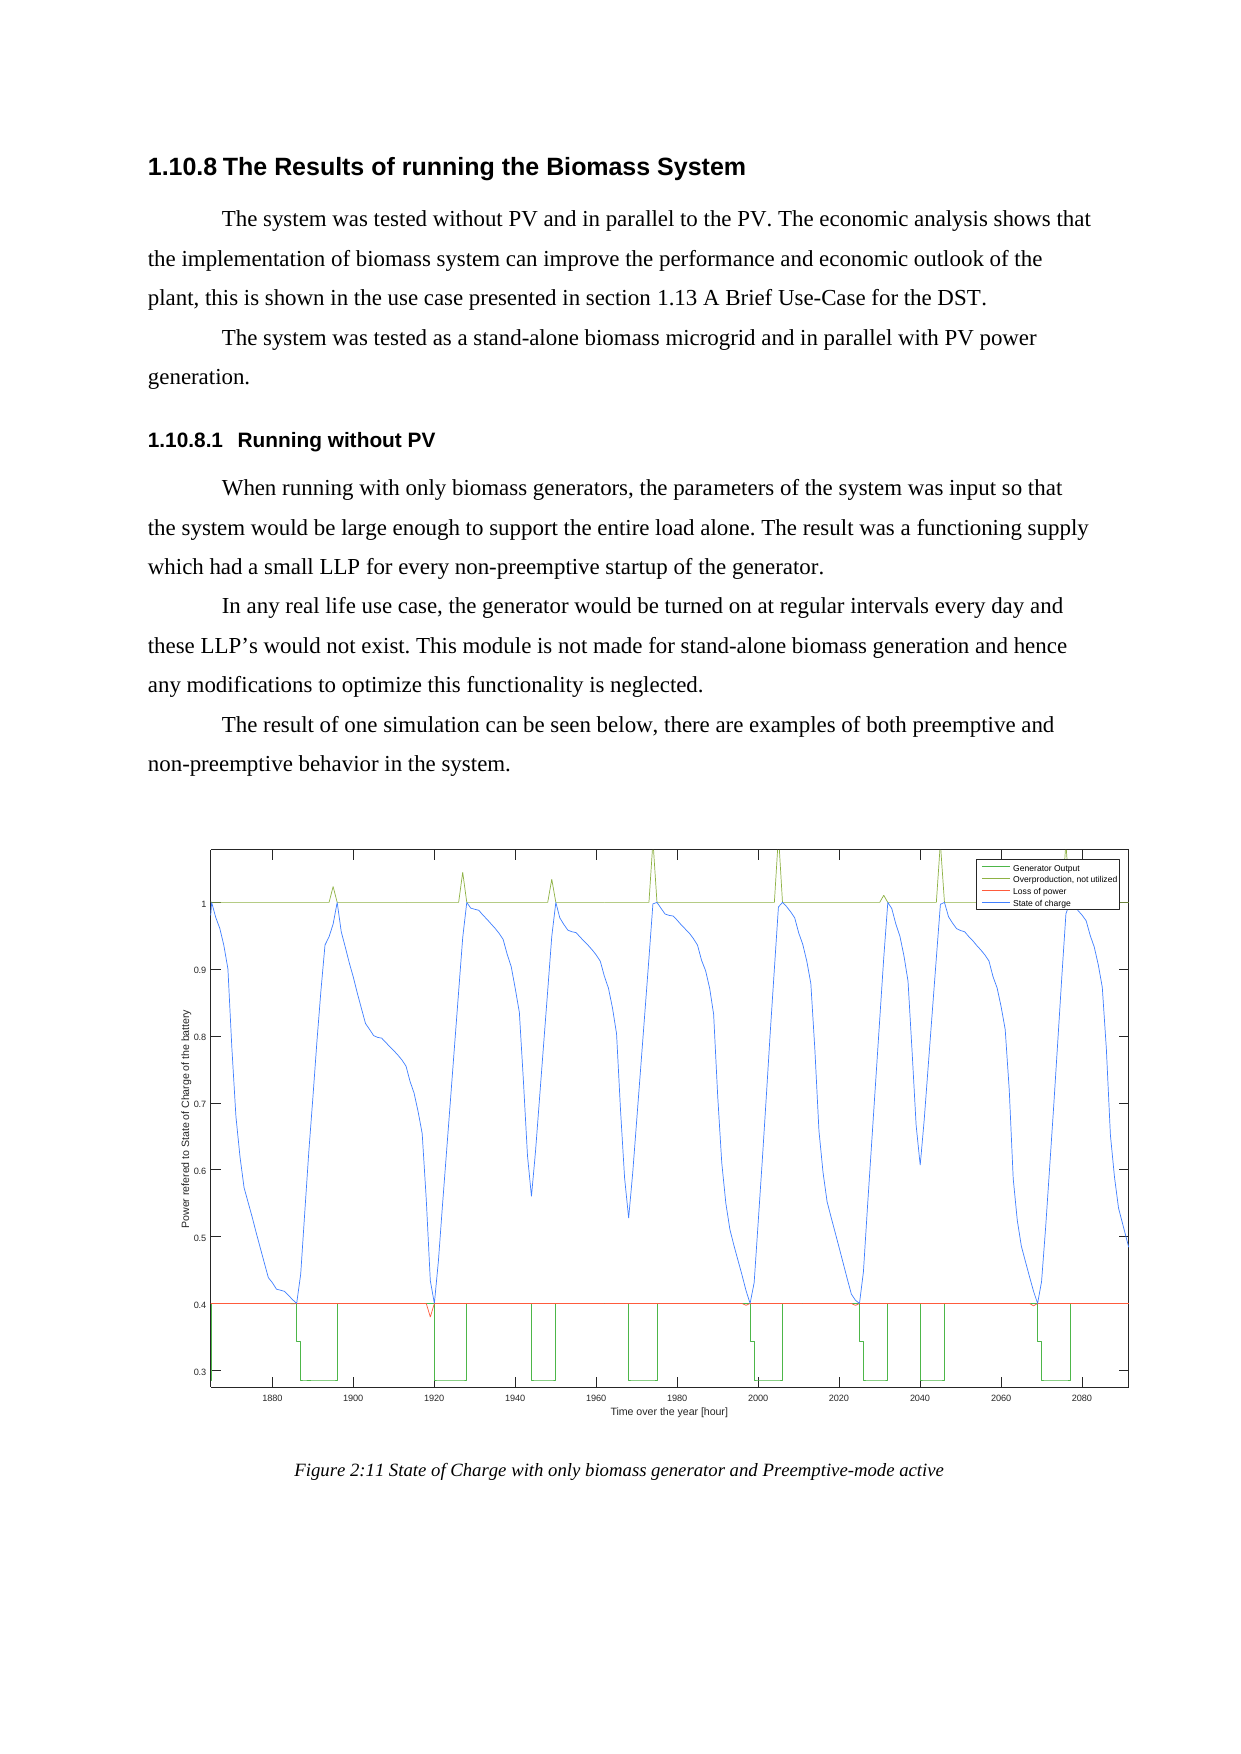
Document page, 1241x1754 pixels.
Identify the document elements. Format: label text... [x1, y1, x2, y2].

table_header Figure 2:11 State of Charge with only biomass generator and Preemptive-mode active [46, 800, 1194, 1501]
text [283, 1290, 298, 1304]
text When running with only biomass generators, the parameters of the system was input so that the system would be large enough to support the entire load alone. The result was a functioning supply which had a small LLP for every non-preemptive startup of the generator. [148, 474, 1092, 579]
text In any real life use case, the generator would be turned on at regular intervals every day and these LLP’s would not exist. This module is not made for stand-alone biomass generation and hence any modifications to optimize this functionality is neglected. [148, 593, 1092, 698]
text The system was tested as a stand-alone biomass microgrid and in parallel with PV power generation. [148, 324, 1092, 390]
subtitle The Results of running the Biomass System [148, 152, 1092, 181]
text The system was tested without PV and in parallel to the PV. The economic analysis shows that the implementation of biomass system can improve the performance and economic outlook of the plant, this is shown in the use case presented in section 3.1 A Brief Use-Case for the DST. [148, 205, 1092, 311]
subtitle Running without PV [148, 428, 1092, 452]
text The result of one simulation can be seen below, there are examples of both preemptive and non-preemptive behavior in the system. [148, 711, 1092, 777]
